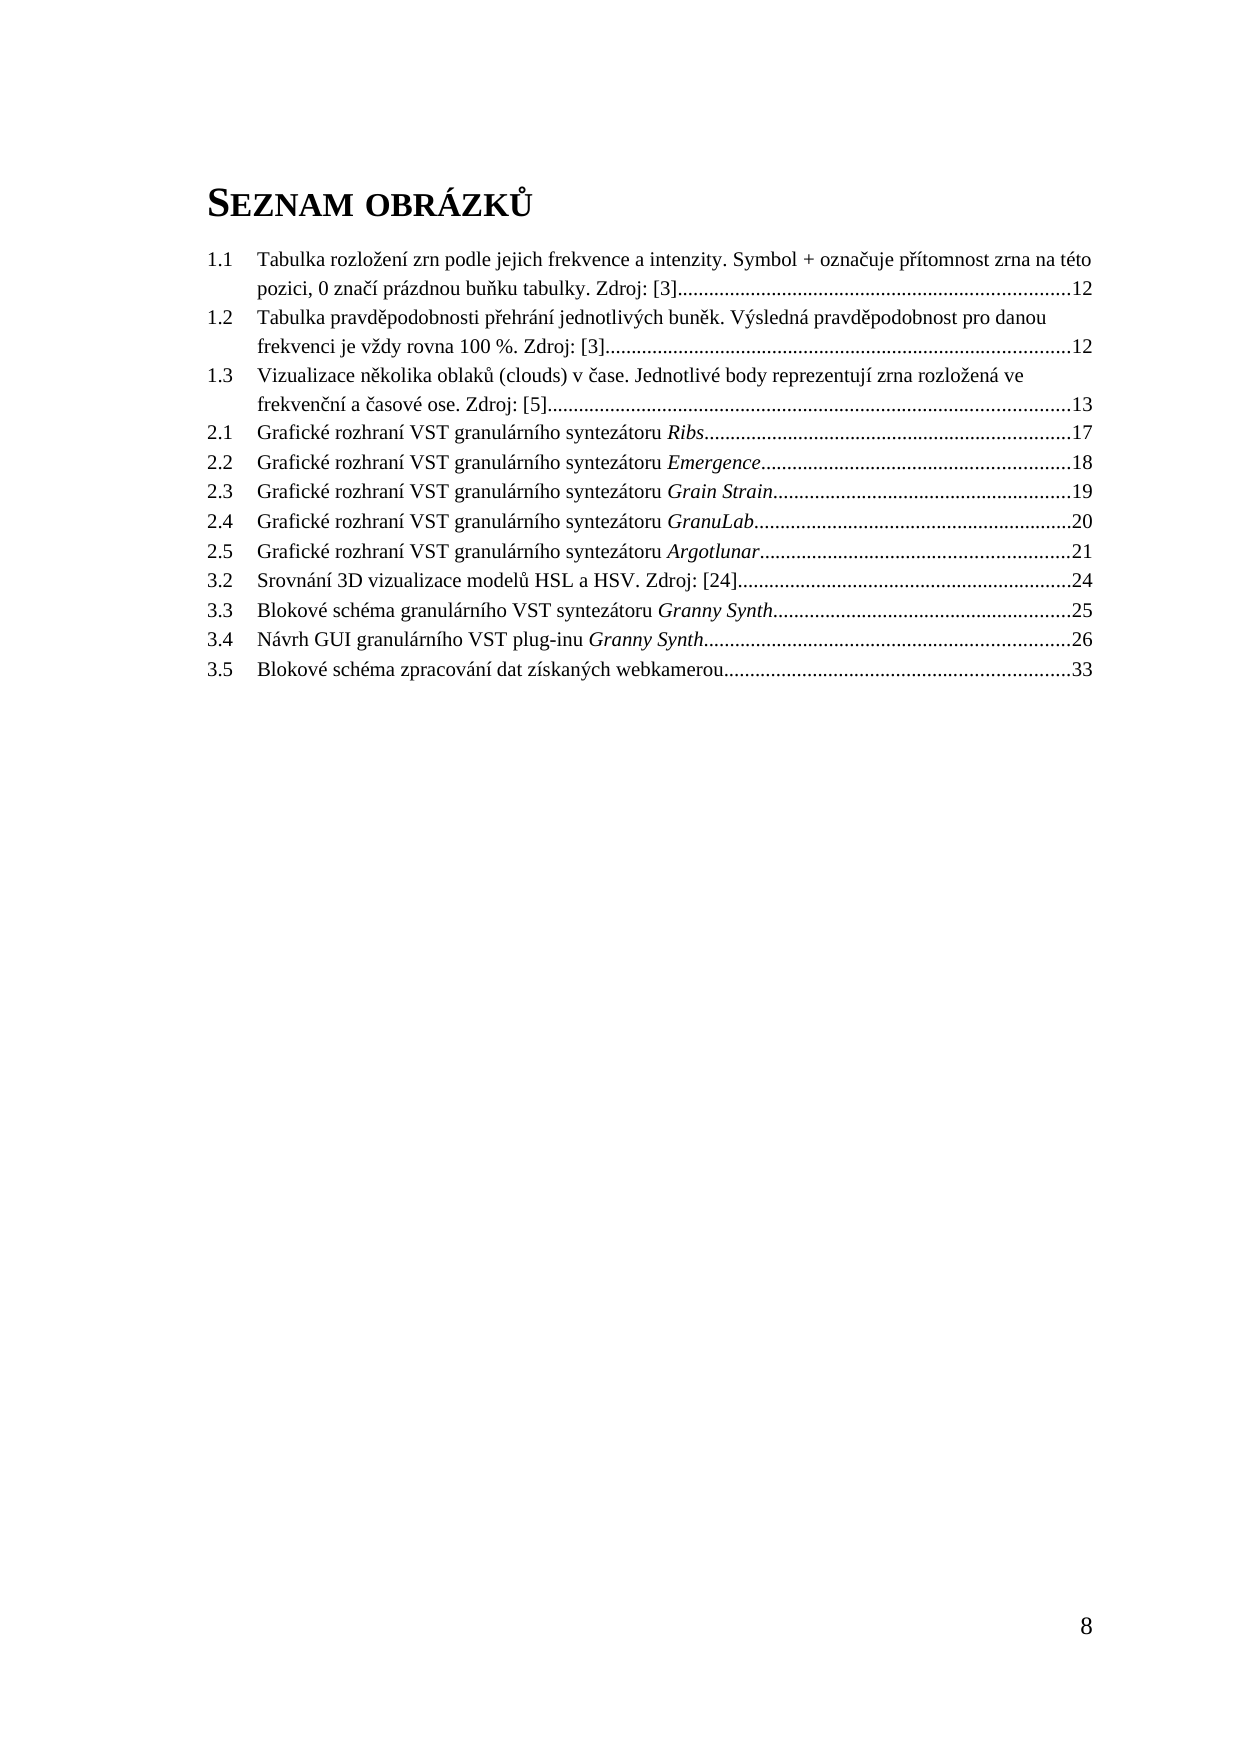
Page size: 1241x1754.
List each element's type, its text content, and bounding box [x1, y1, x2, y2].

text Seznam obrázků [207, 177, 1092, 225]
text 1.3 Vizualizace několika oblaků (clouds) v čase. Jednotlivé body reprezentují zrna rozložená ve frekvenční a časové ose. Zdroj: [5] 13 [207, 363, 1092, 416]
text 3.3 Blokové schéma granulárního VST syntezátoru Granny Synth 25 [207, 598, 1092, 622]
text 2.3 Grafické rozhraní VST granulárního syntezátoru Grain Strain 19 [207, 479, 1092, 503]
text 2.4 Grafické rozhraní VST granulárního syntezátoru GranuLab 20 [207, 509, 1092, 533]
text 1.1 Tabulka rozložení zrn podle jejich frekvence a intenzity. Symbol + označuje přítomnost zrna na této pozici, 0 značí prázdnou buňku tabulky. Zdroj: [3] 12 [207, 247, 1092, 300]
text 3.2 Srovnání 3D vizualizace modelů HSL a HSV. Zdroj: [24] 24 [207, 568, 1092, 592]
text 1.2 Tabulka pravděpodobnosti přehrání jednotlivých buněk. Výsledná pravděpodobnost pro danou frekvenci je vždy rovna 100 %. Zdroj: [3] 12 [207, 305, 1092, 358]
text 2.5 Grafické rozhraní VST granulárního syntezátoru Argotlunar 21 [207, 539, 1092, 563]
text 2.1 Grafické rozhraní VST granulárního syntezátoru Ribs 17 [207, 420, 1092, 444]
text 3.5 Blokové schéma zpracování dat získaných webkamerou 33 [207, 657, 1092, 681]
text 3.4 Návrh GUI granulárního VST plug-inu Granny Synth 26 [207, 627, 1092, 651]
text 2.2 Grafické rozhraní VST granulárního syntezátoru Emergence 18 [207, 450, 1092, 474]
